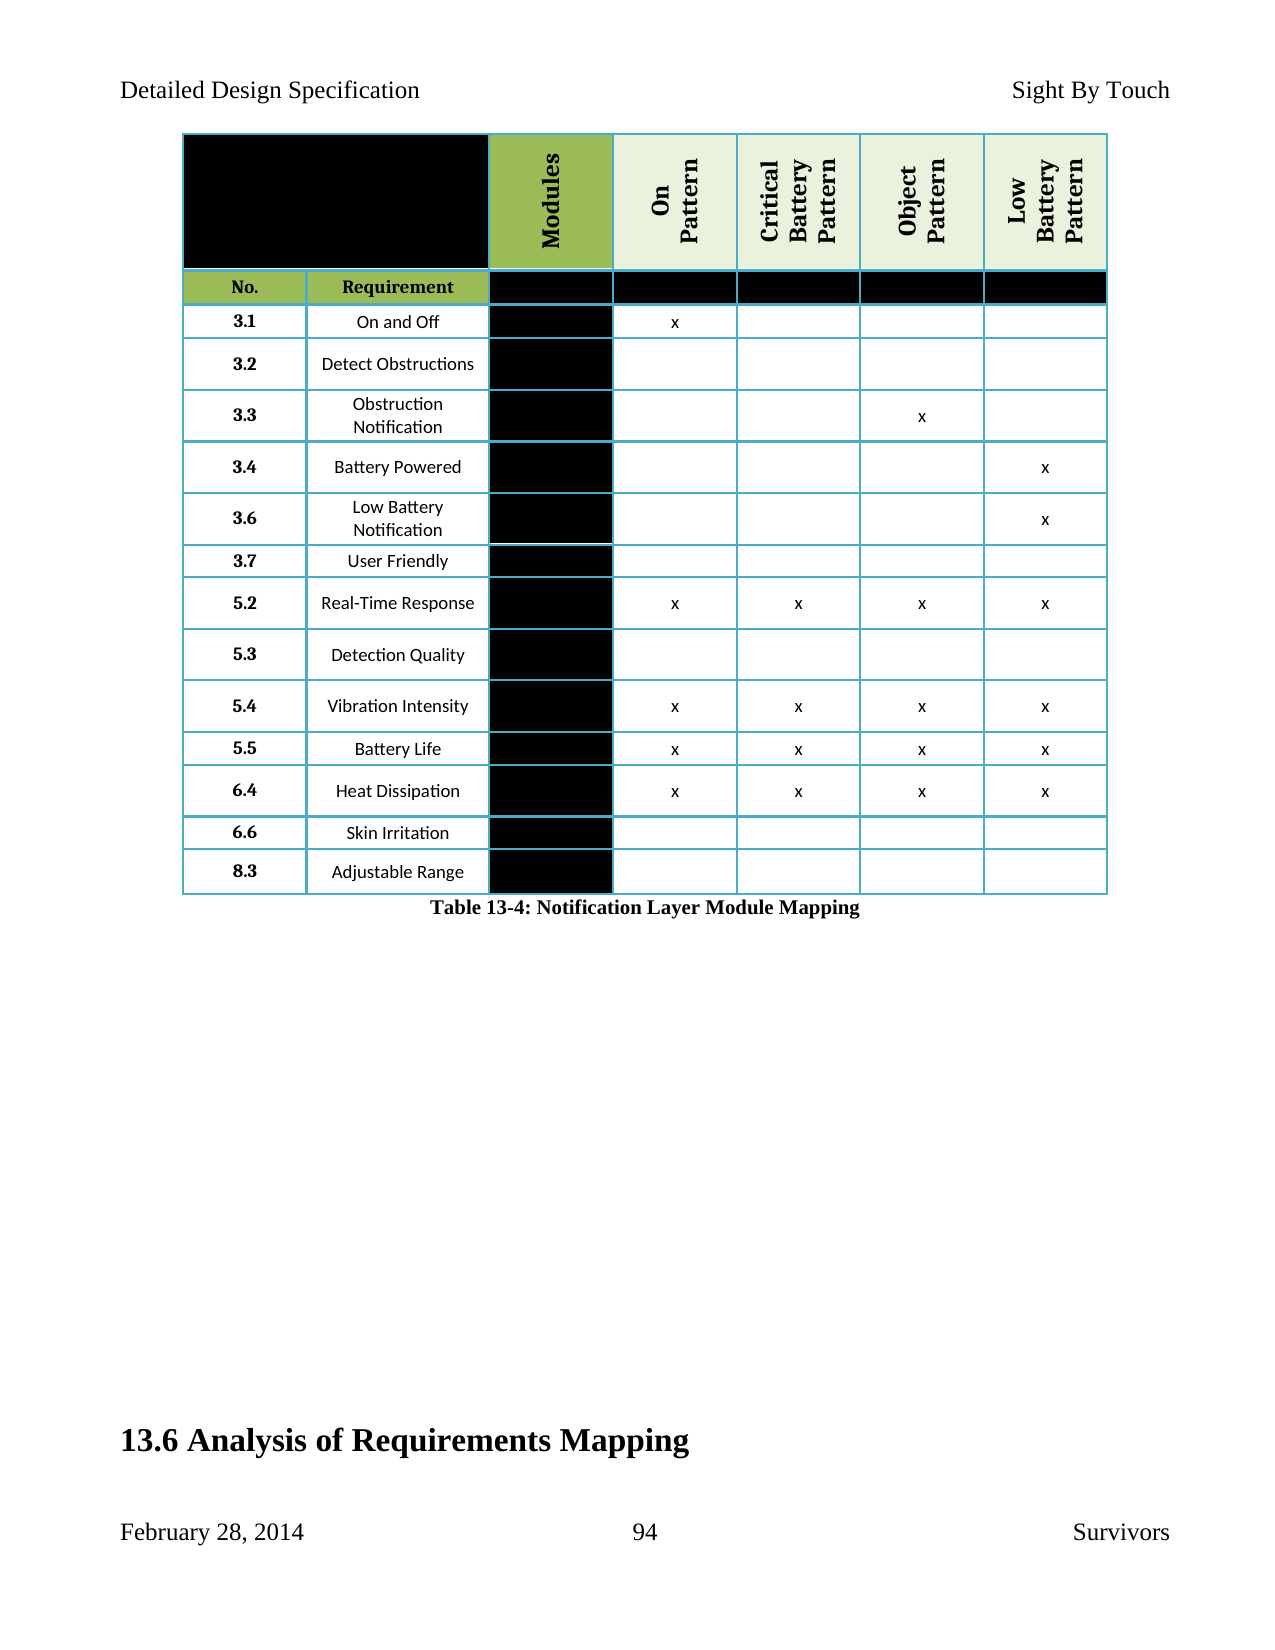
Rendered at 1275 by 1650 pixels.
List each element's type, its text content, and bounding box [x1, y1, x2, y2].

table_header [306, 135, 488, 268]
table_cell 6.6 [184, 818, 305, 848]
table_cell x [985, 766, 1106, 815]
table_cell [861, 818, 983, 848]
table_cell Vibration Intensity [308, 681, 488, 731]
table_cell [490, 681, 612, 731]
table_cell [861, 850, 983, 893]
table_cell x [738, 681, 859, 731]
table_cell [861, 630, 983, 679]
table_cell [490, 306, 612, 337]
table_cell x [861, 733, 983, 764]
table_cell [614, 546, 736, 576]
table_cell 3.2 [184, 339, 305, 389]
table_cell 5.3 [184, 630, 305, 679]
table_cell [738, 630, 859, 679]
table_cell [614, 339, 736, 389]
table_cell [738, 818, 859, 848]
table_cell [614, 494, 736, 543]
table_cell Adjustable Range [308, 850, 488, 893]
table_cell On and Off [308, 306, 488, 337]
table_cell User Friendly [308, 546, 488, 576]
table_cell [490, 578, 612, 628]
table_cell [861, 443, 983, 492]
table_cell [614, 272, 736, 303]
table_cell Heat Dissipation [308, 766, 488, 815]
subtitle 13.6 Analysis of Requirements Mapping [120, 1420, 1170, 1458]
table_cell [490, 272, 612, 303]
table_cell x [614, 766, 736, 815]
table_cell [861, 546, 983, 576]
table_cell Requirement [308, 272, 488, 303]
table_cell x [861, 578, 983, 628]
table_cell [738, 546, 859, 576]
table_cell Detection Quality [308, 630, 488, 679]
table_cell 3.7 [184, 546, 305, 576]
table_cell 6.4 [184, 766, 305, 815]
table_cell [490, 339, 612, 389]
table_cell [861, 494, 983, 543]
table_cell 3.3 [184, 391, 305, 440]
table_cell x [861, 391, 983, 440]
table_cell x [861, 681, 983, 731]
table_cell x [985, 578, 1106, 628]
table_cell Detect Obstructions [308, 339, 488, 389]
table_cell Low Battery Notification [308, 494, 488, 543]
table_cell Obstruction Notification [308, 391, 488, 440]
table_cell x [614, 306, 736, 337]
table_cell [490, 391, 612, 440]
table_cell [614, 818, 736, 848]
table_cell [985, 391, 1106, 440]
table_header Low Battery Pattern [985, 135, 1106, 268]
table_cell x [985, 494, 1106, 543]
table_cell [985, 818, 1106, 848]
table_cell [490, 766, 612, 815]
table_cell Battery Powered [308, 443, 488, 492]
table_cell [738, 443, 859, 492]
table_cell [738, 494, 859, 543]
table_cell [490, 818, 612, 848]
table_cell [490, 850, 612, 893]
table_header Critical Battery Pattern [738, 135, 859, 268]
table_header [184, 135, 306, 268]
table_cell 3.6 [184, 494, 305, 543]
table_cell [490, 546, 612, 576]
table_header On Pattern [614, 135, 736, 268]
table_cell 5.2 [184, 578, 305, 628]
table_cell [985, 339, 1106, 389]
table_cell [861, 306, 983, 337]
table_cell [738, 272, 859, 303]
table_cell 8.3 [184, 850, 305, 893]
table_cell 5.4 [184, 681, 305, 731]
table_cell x [861, 766, 983, 815]
table_cell [985, 272, 1106, 303]
table_cell Real-Time Response [308, 578, 488, 628]
table_cell Skin Irritation [308, 818, 488, 848]
table_cell [490, 630, 612, 679]
table_cell x [614, 578, 736, 628]
table_cell [985, 850, 1106, 893]
table_cell x [614, 681, 736, 731]
table_cell [490, 494, 612, 543]
table_cell x [985, 733, 1106, 764]
table_cell [738, 339, 859, 389]
table_cell 3.1 [184, 306, 305, 337]
table_cell x [738, 733, 859, 764]
table_cell [614, 391, 736, 440]
table_cell [614, 630, 736, 679]
table_header Modules [490, 135, 612, 268]
table_cell [614, 443, 736, 492]
table_cell 5.5 [184, 733, 305, 764]
table_cell x [738, 578, 859, 628]
table_cell [985, 546, 1106, 576]
table_header Object Pattern [861, 135, 983, 268]
table_cell [985, 306, 1106, 337]
table_cell Battery Life [308, 733, 488, 764]
table_cell 3.4 [184, 443, 305, 492]
table_cell [861, 339, 983, 389]
text Table 13-4: Notification Layer Module Mapping [120, 895, 1170, 919]
table_cell [738, 850, 859, 893]
table_cell [985, 630, 1106, 679]
table_cell [490, 733, 612, 764]
table_cell x [738, 766, 859, 815]
table_cell x [614, 733, 736, 764]
table_cell Object [861, 272, 983, 303]
table_cell x [985, 443, 1106, 492]
table_cell x [985, 681, 1106, 731]
table_cell [490, 443, 612, 492]
table_cell No. [184, 272, 305, 303]
table_cell [738, 306, 859, 337]
table_cell [738, 391, 859, 440]
table_cell [614, 850, 736, 893]
